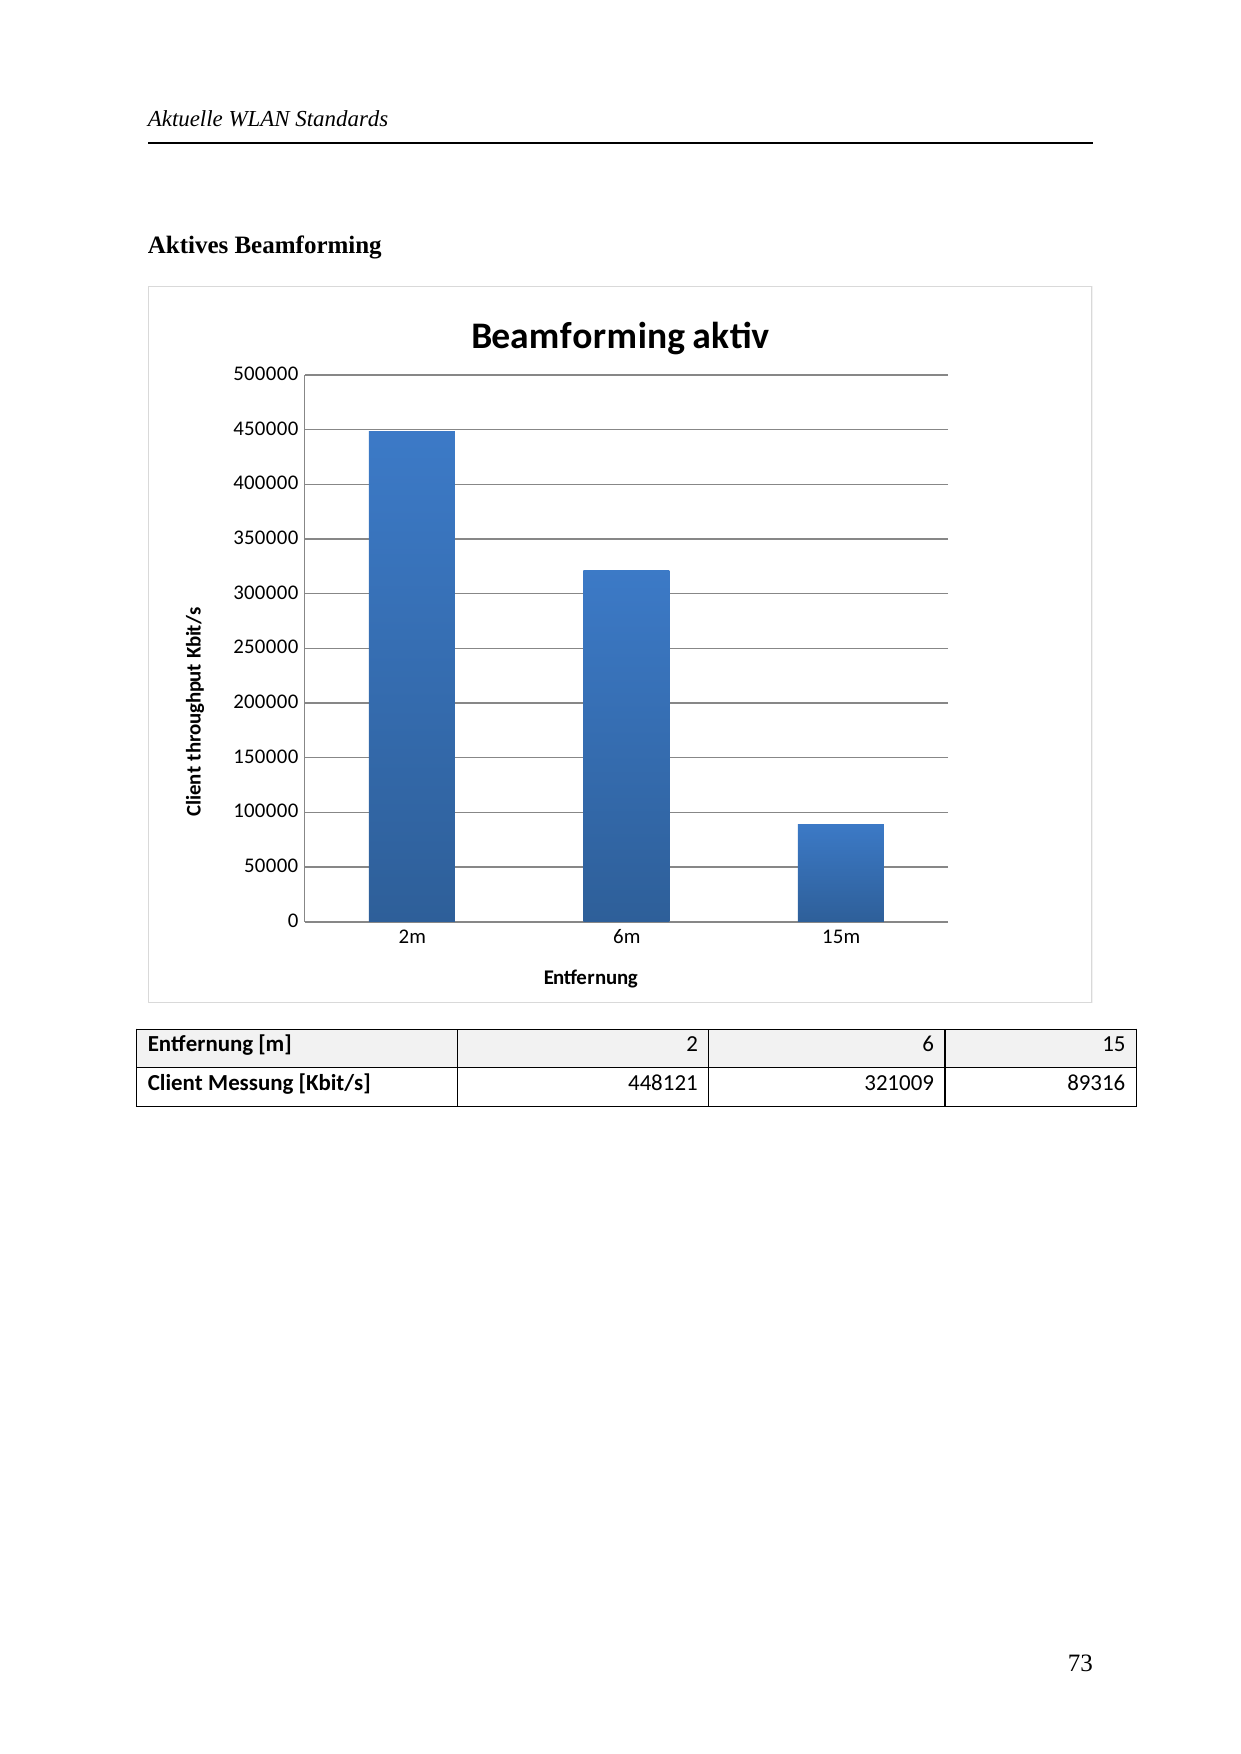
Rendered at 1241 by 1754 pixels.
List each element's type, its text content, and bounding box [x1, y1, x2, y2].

table_header 6 [709, 1030, 944, 1067]
table_header Entfernung [m] [137, 1030, 457, 1067]
table_header 15 [946, 1030, 1136, 1067]
table_header 2 [458, 1030, 708, 1067]
table_cell Client Messung [Kbit/s] [137, 1068, 457, 1106]
table_cell 321009 [709, 1068, 944, 1106]
text Aktives Beamforming [148, 230, 1093, 259]
table_cell 448121 [458, 1068, 708, 1106]
table_cell 89316 [946, 1068, 1136, 1106]
